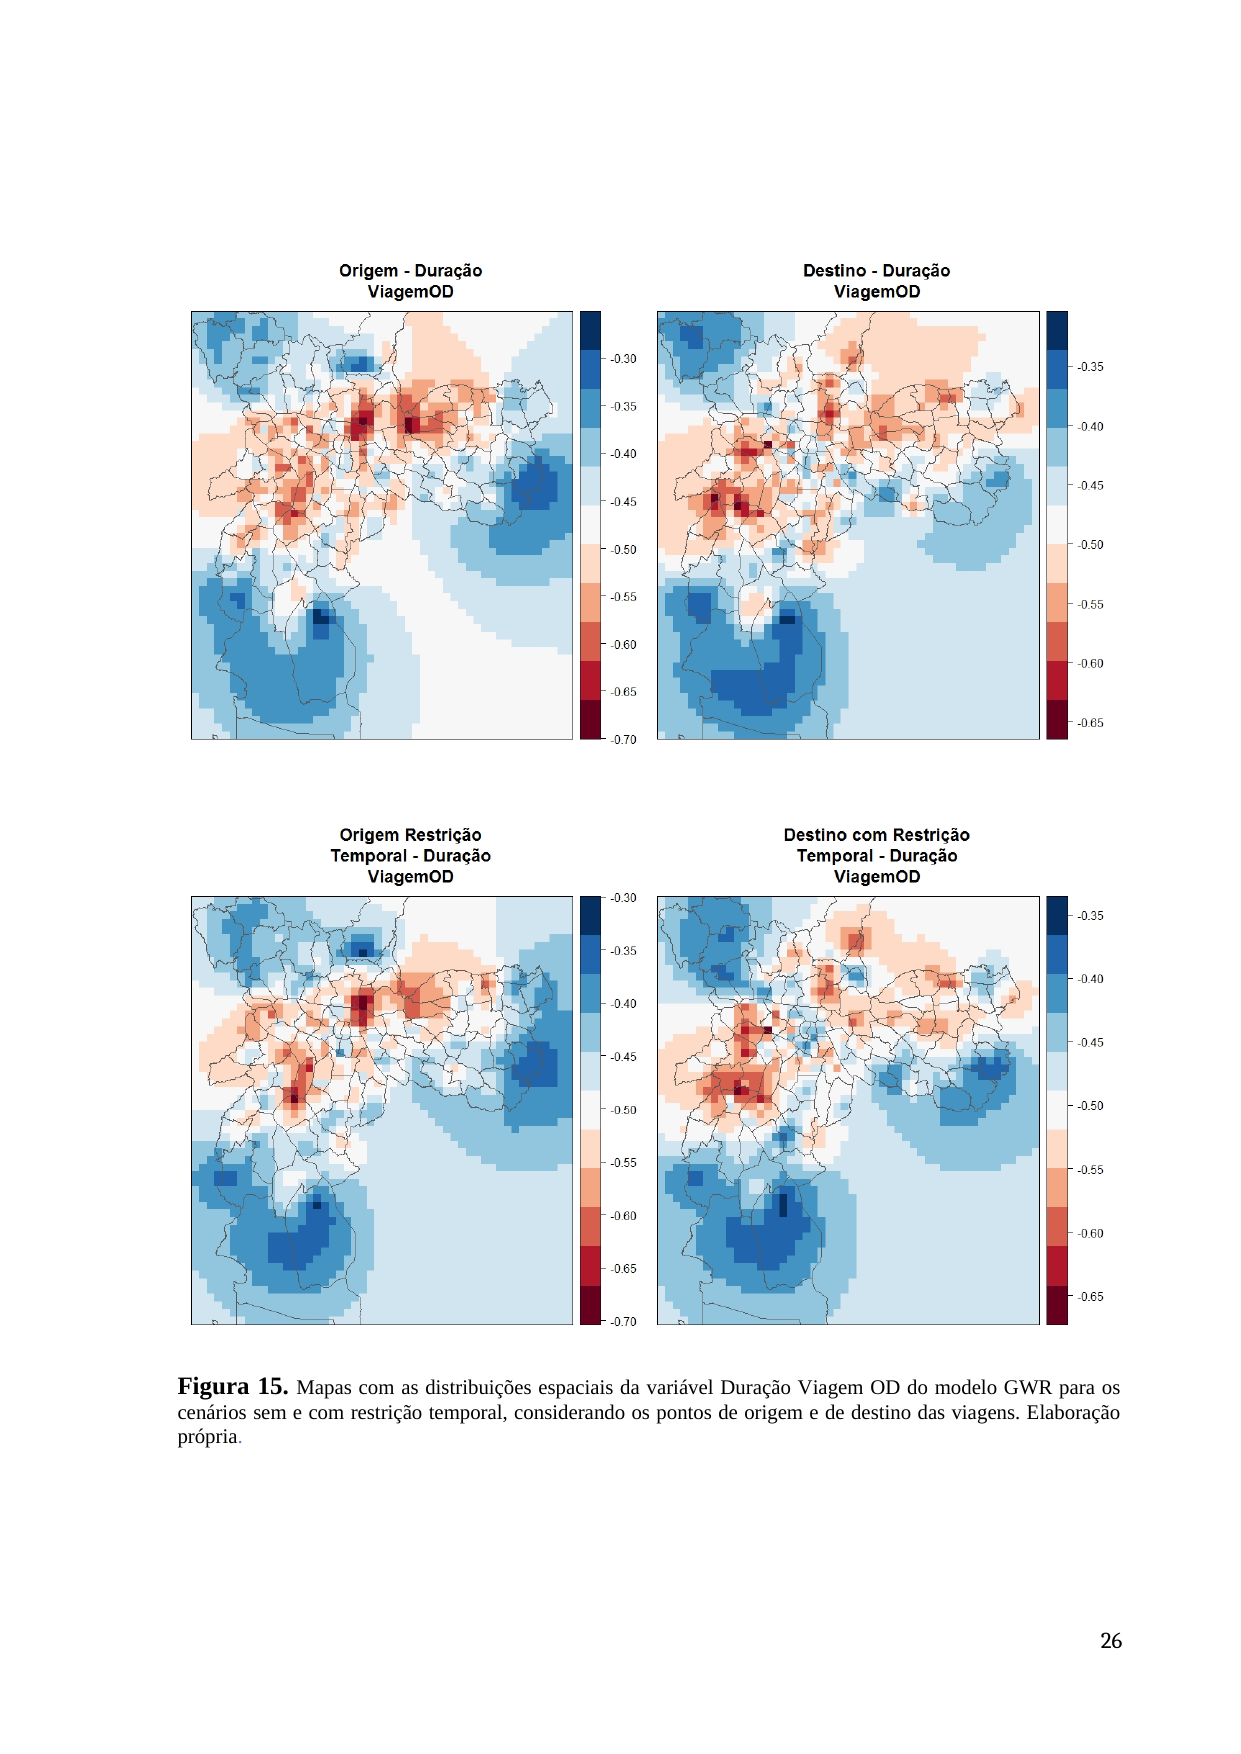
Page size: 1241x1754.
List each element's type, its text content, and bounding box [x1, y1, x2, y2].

picture [177, 220, 1111, 1371]
text Figura 15. Mapas com as distribuições espaciais da variável Duração Viagem OD do modelo GWR para os cenários sem e com restrição temporal, considerando os pontos de origem e de destino das viagens. Elaboração própria. [177, 1371, 1122, 1448]
